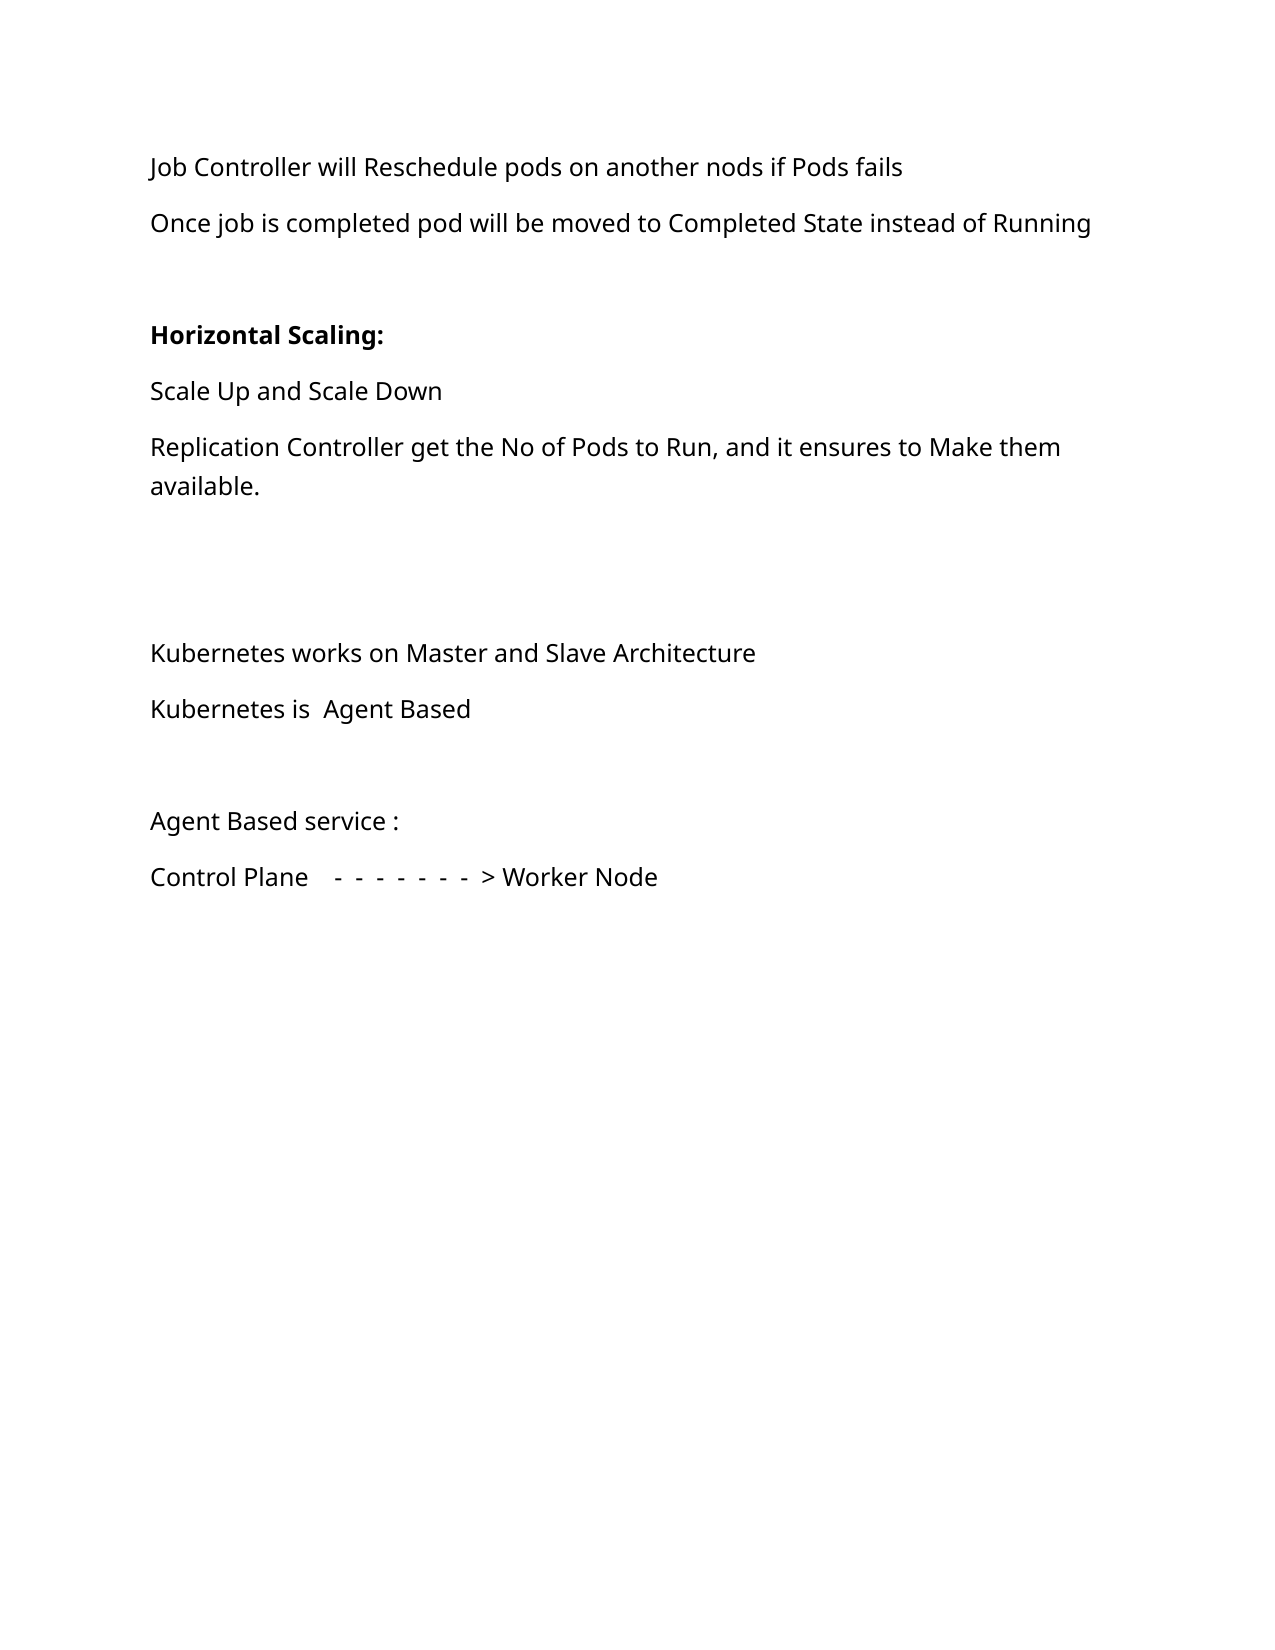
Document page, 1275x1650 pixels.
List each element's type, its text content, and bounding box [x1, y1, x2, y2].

text Job Controller will Reschedule pods on another nods if Pods fails [150, 150, 1125, 184]
text Kubernetes works on Master and Slave Architecture [150, 636, 1125, 670]
text Horizontal Scaling: [150, 317, 1125, 352]
text Once job is completed pod will be moved to Completed State instead of Running [150, 206, 1125, 240]
text Replication Controller get the No of Pods to Run, and it ensures to Make them available. [150, 429, 1125, 502]
text Control Plane - - - - - - - > Worker Node [150, 859, 1125, 893]
text Scale Up and Scale Down [150, 373, 1125, 407]
text Kubernetes is Agent Based [150, 692, 1125, 726]
text Agent Based service : [150, 803, 1125, 837]
